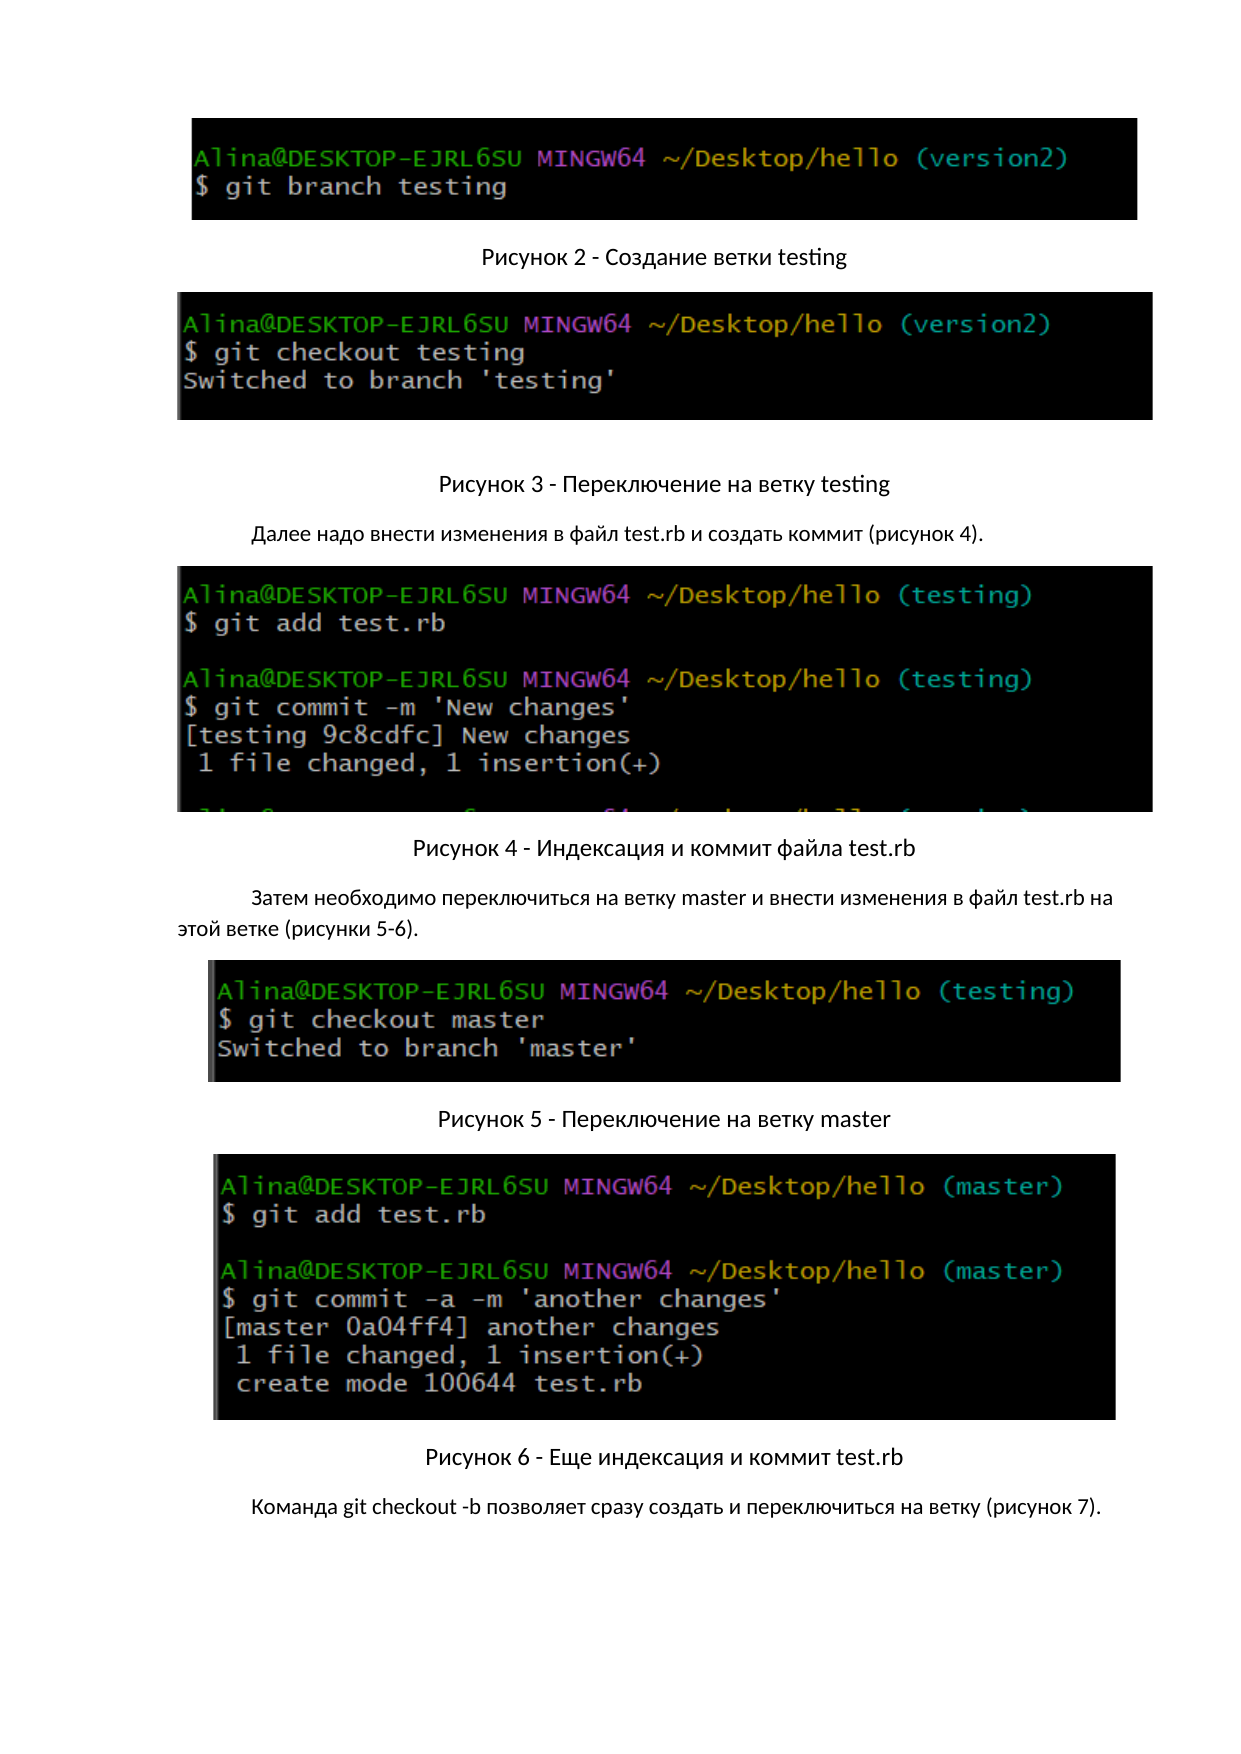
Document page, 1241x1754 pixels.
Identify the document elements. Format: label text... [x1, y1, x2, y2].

text Рисунок 2 - Создание ветки testing [177, 241, 1152, 271]
text Затем необходимо переключиться на ветку master и внести изменения в файл test.rb на этой ветке (рисунки 5-6). [177, 883, 1152, 942]
text Рисунок 5 - Переключение на ветку master [177, 1103, 1152, 1133]
text Далее надо внести изменения в файл test.rb и создать коммит (рисунок 4). [177, 519, 1152, 547]
picture [208, 960, 1121, 1082]
text Рисунок 3 - Переключение на ветку testing [177, 468, 1152, 499]
picture [191, 118, 1138, 220]
picture [177, 566, 1153, 812]
picture [177, 292, 1153, 420]
text Рисунок 6 - Еще индексация и коммит test.rb [177, 1441, 1152, 1471]
text Команда git checkout -b позволяет сразу создать и переключиться на ветку (рисунок 7). [177, 1492, 1152, 1520]
text Рисунок 4 - Индексация и коммит файла test.rb [177, 832, 1152, 863]
picture [213, 1154, 1116, 1420]
